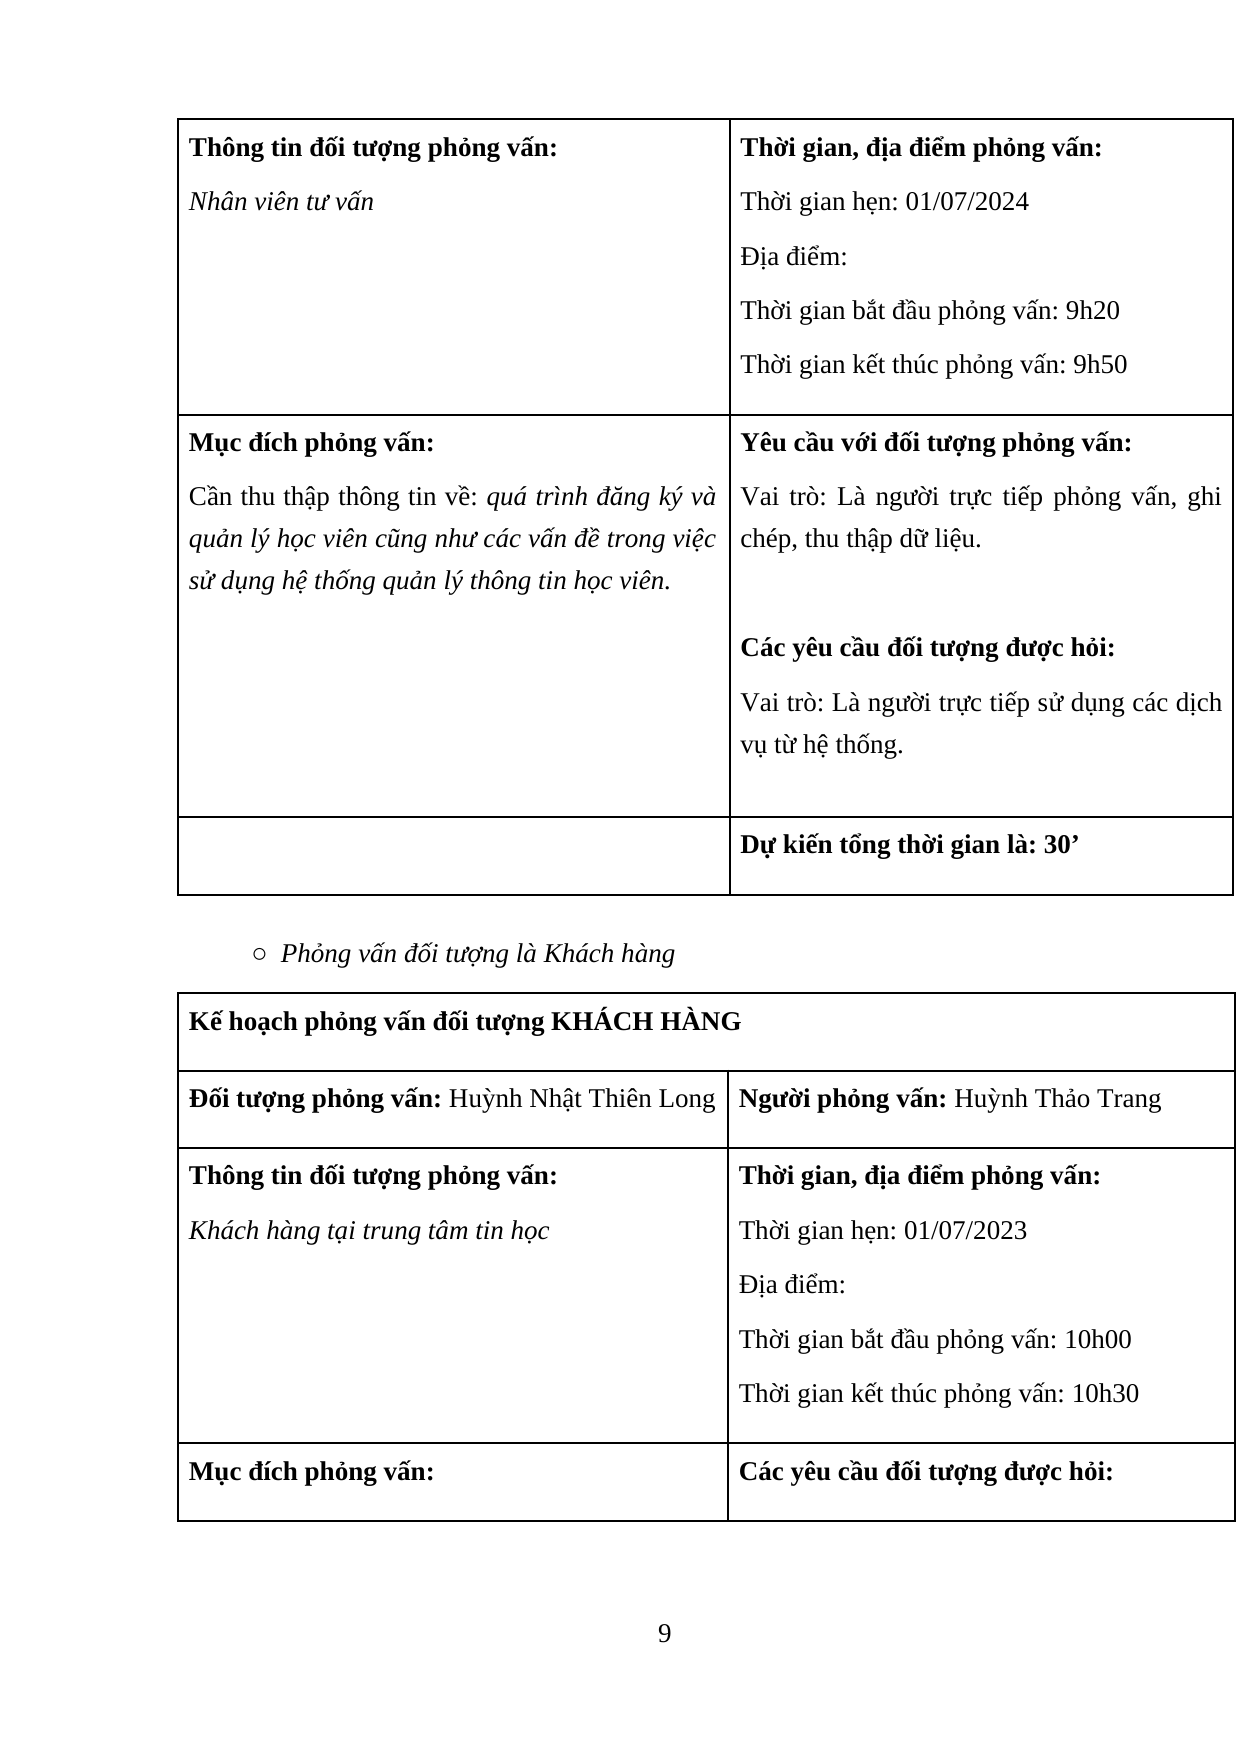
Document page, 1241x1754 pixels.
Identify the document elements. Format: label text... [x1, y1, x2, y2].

table_cell [179, 818, 729, 893]
table_header Kế hoạch phỏng vấn đối tượng KHÁCH HÀNG [179, 994, 1234, 1069]
table_cell Mục đích phỏng vấn: Cần thu thập thông tin về: quá trình đăng ký và quản lý học viên cũng như các vấn đề trong việc sử dụng hệ thống quản lý thông tin học viên. [179, 416, 729, 816]
list Phỏng vấn đối tượng là Khách hàng [251, 937, 1122, 969]
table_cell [729, 1444, 1234, 1520]
table_cell Yêu cầu với đối tượng phỏng vấn: Vai trò: Là người trực tiếp phỏng vấn, ghi chép, thu thập dữ liệu. Các yêu cầu đối tượng được hỏi: Vai trò: Là người trực tiếp sử dụng các dịch vụ từ hệ thống. [731, 416, 1232, 816]
table_cell Đối tượng phỏng vấn: Huỳnh Nhật Thiên Long [179, 1072, 727, 1147]
table_cell Thông tin đối tượng phỏng vấn: Khách hàng tại trung tâm tin học [179, 1149, 727, 1442]
table_cell Thông tin đối tượng phỏng vấn: Nhân viên tư vấn [179, 120, 729, 413]
table_cell Thời gian, địa điểm phỏng vấn: Thời gian hẹn: 01/07/2024 Địa điểm: Thời gian bắt đầu phỏng vấn: 9h20 Thời gian kết thúc phỏng vấn: 9h50 [731, 120, 1232, 413]
table_cell Thời gian, địa điểm phỏng vấn: Thời gian hẹn: 01/07/2023 Địa điểm: Thời gian bắt đầu phỏng vấn: 10h00 Thời gian kết thúc phỏng vấn: 10h30 [729, 1149, 1234, 1442]
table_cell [179, 1444, 727, 1520]
table_cell Dự kiến tổng thời gian là: 30’ [731, 818, 1232, 893]
table_cell Người phỏng vấn: Huỳnh Thảo Trang [729, 1072, 1234, 1147]
